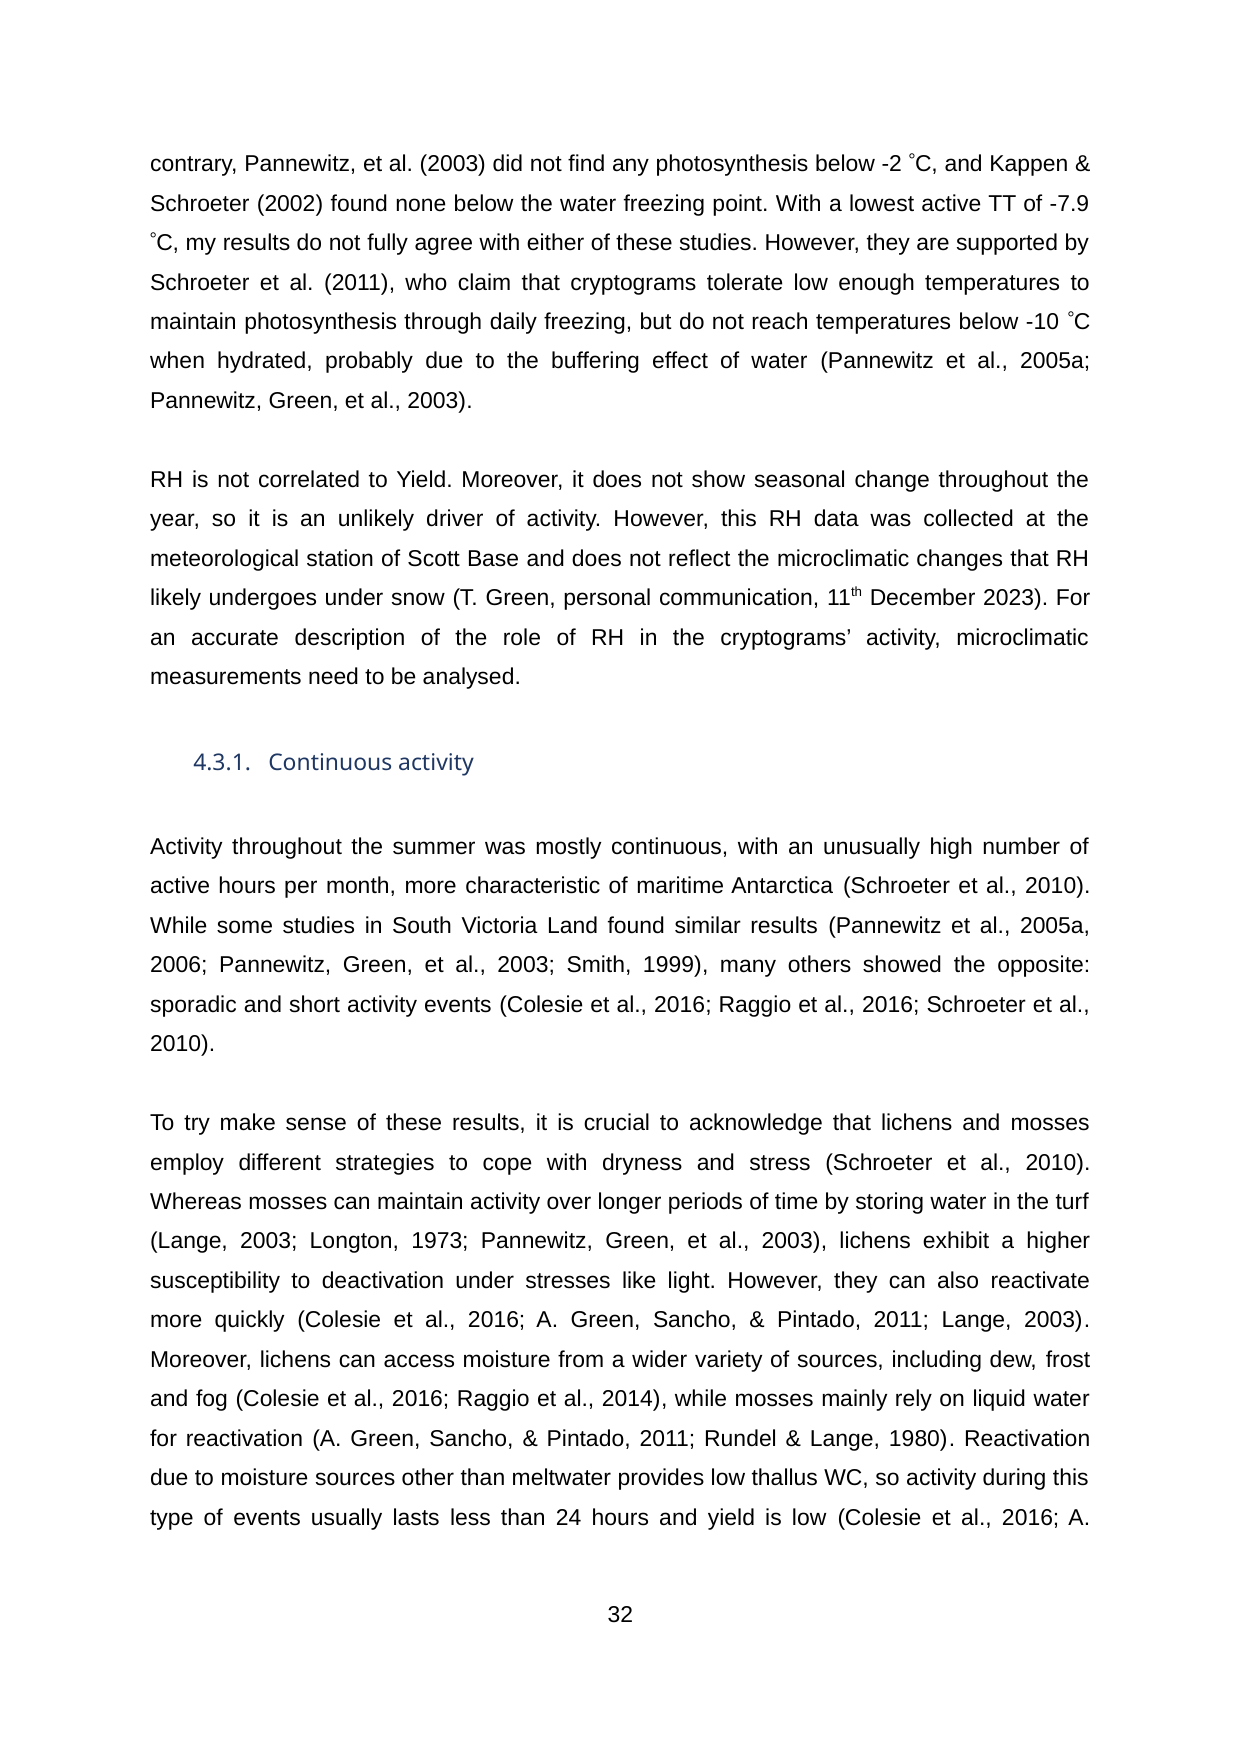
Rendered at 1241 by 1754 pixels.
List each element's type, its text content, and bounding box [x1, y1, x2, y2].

subtitle Continuous activity [193, 746, 1090, 778]
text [150, 1109, 1090, 1530]
text Activity throughout the summer was mostly continuous, with an unusually high number of active hours per month, more characteristic of maritime Antarctica . While some studies in South Victoria Land found similar results , many others showed the opposite: sporadic and short activity events . [150, 833, 1090, 1056]
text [150, 150, 1090, 413]
text RH is not correlated to Yield. Moreover, it does not show seasonal change throughout the year, so it is an unlikely driver of activity. However, this RH data was collected at the meteorological station of Scott Base and does not reflect the microclimatic changes that RH likely undergoes under snow (T. Green, personal communication, 11th December 2023). For an accurate description of the role of RH in the cryptograms’ activity, microclimatic measurements need to be analysed. [150, 466, 1090, 689]
